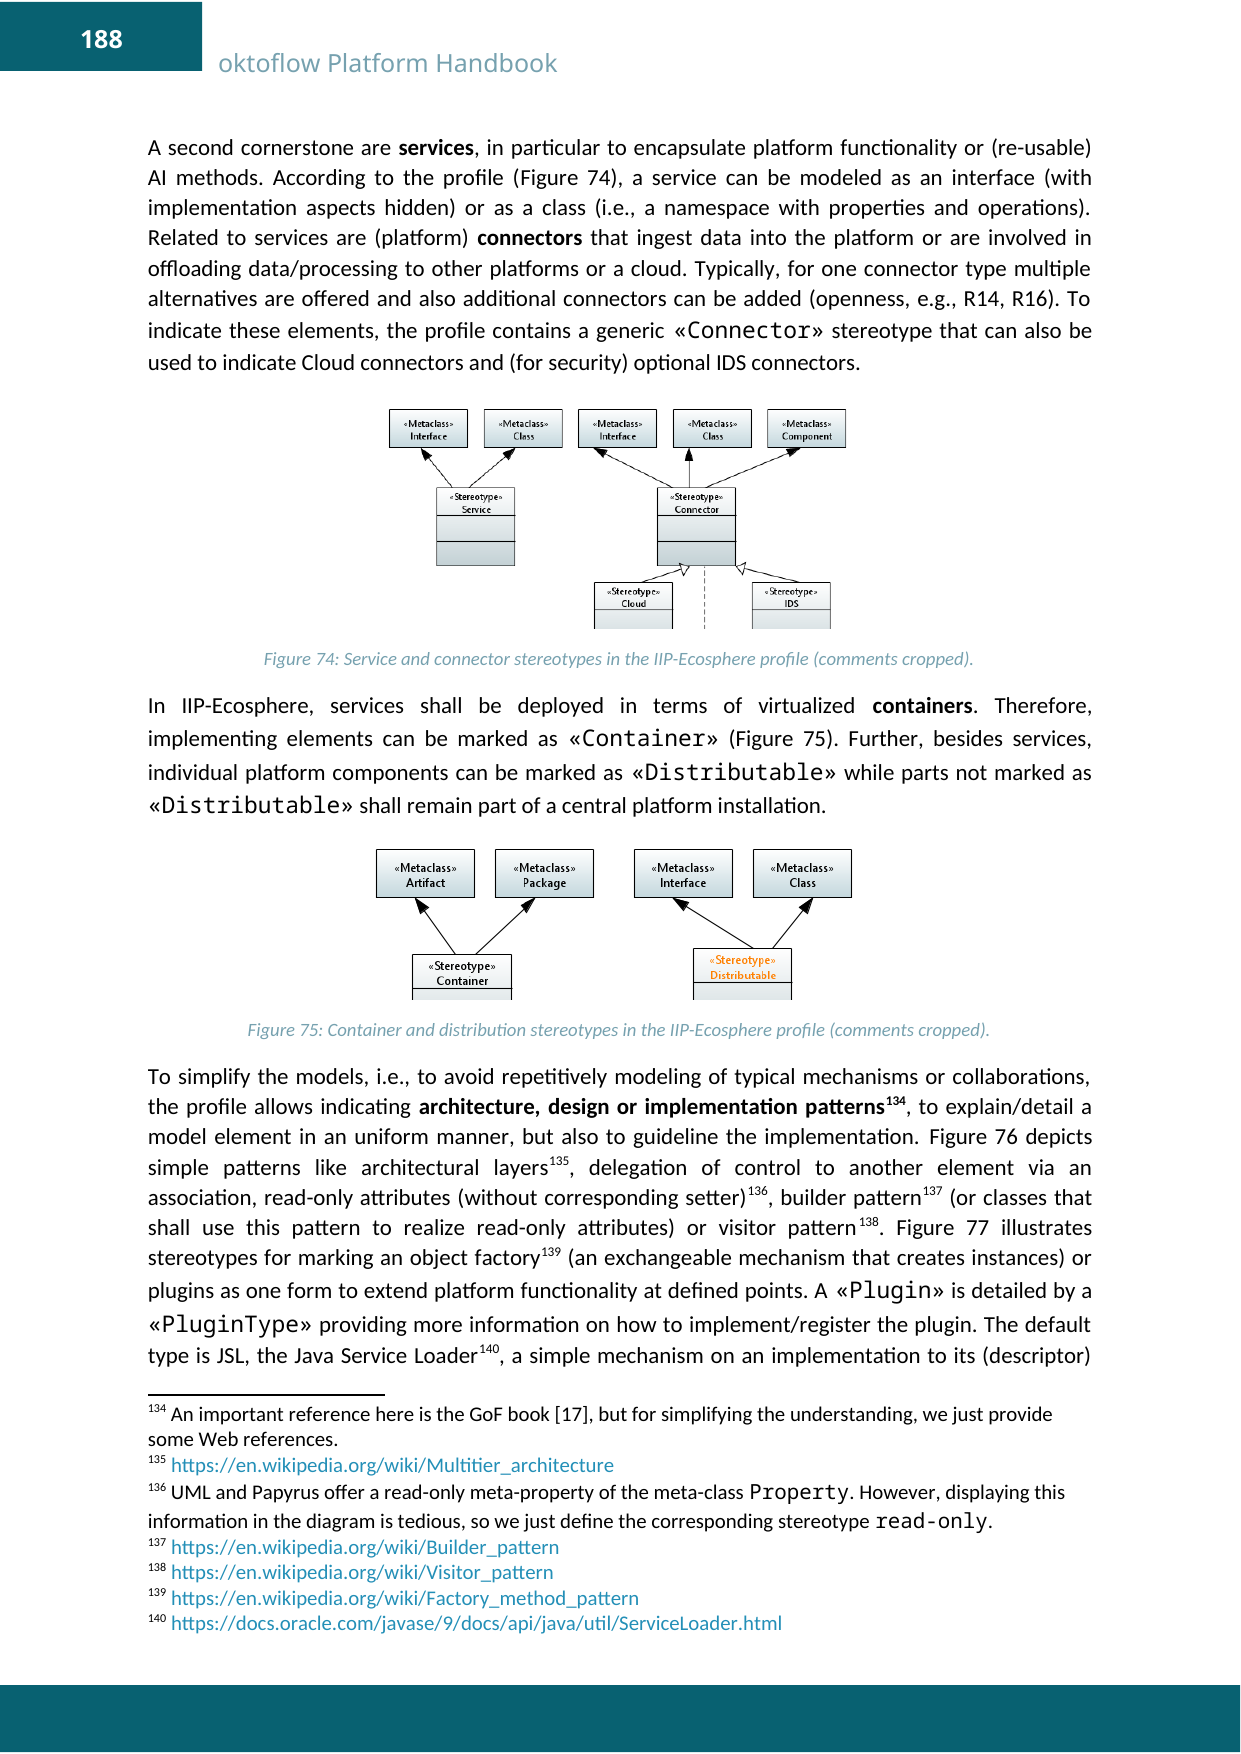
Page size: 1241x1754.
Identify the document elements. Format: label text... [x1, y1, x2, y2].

text Figure 75: Container and distribution stereotypes in the IIP-Ecosphere profile (comments cropped). [148, 1018, 1093, 1041]
picture [359, 839, 882, 1000]
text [148, 1062, 1093, 1369]
text A second cornerstone are services, in particular to encapsulate platform functionality or (re-usable) AI methods. According to the profile (Figure 74), a service can be modeled as an interface (with implementation aspects hidden) or as a class (i.e., a namespace with properties and operations). Related to services are (platform) connectors that ingest data into the platform or are involved in offloading data/processing to other platforms or a cloud. Typically, for one connector type multiple alternatives are offered and also additional connectors can be added (openness, e.g., R14, R16). To indicate these elements, the profile contains a generic «Connector» stereotype that can also be used to indicate Cloud connectors and (for security) optional IDS connectors. [148, 133, 1093, 376]
text Figure 74: Service and connector stereotypes in the IIP-Ecosphere profile (comments cropped). [148, 647, 1093, 670]
text In IIP-Ecosphere, services shall be deployed in terms of virtualized containers. Therefore, implementing elements can be marked as «Container» (Figure 75). Further, besides services, individual platform components can be marked as «Distributable» while parts not marked as «Distributable» shall remain part of a central platform installation. [148, 691, 1093, 820]
picture [381, 394, 859, 629]
